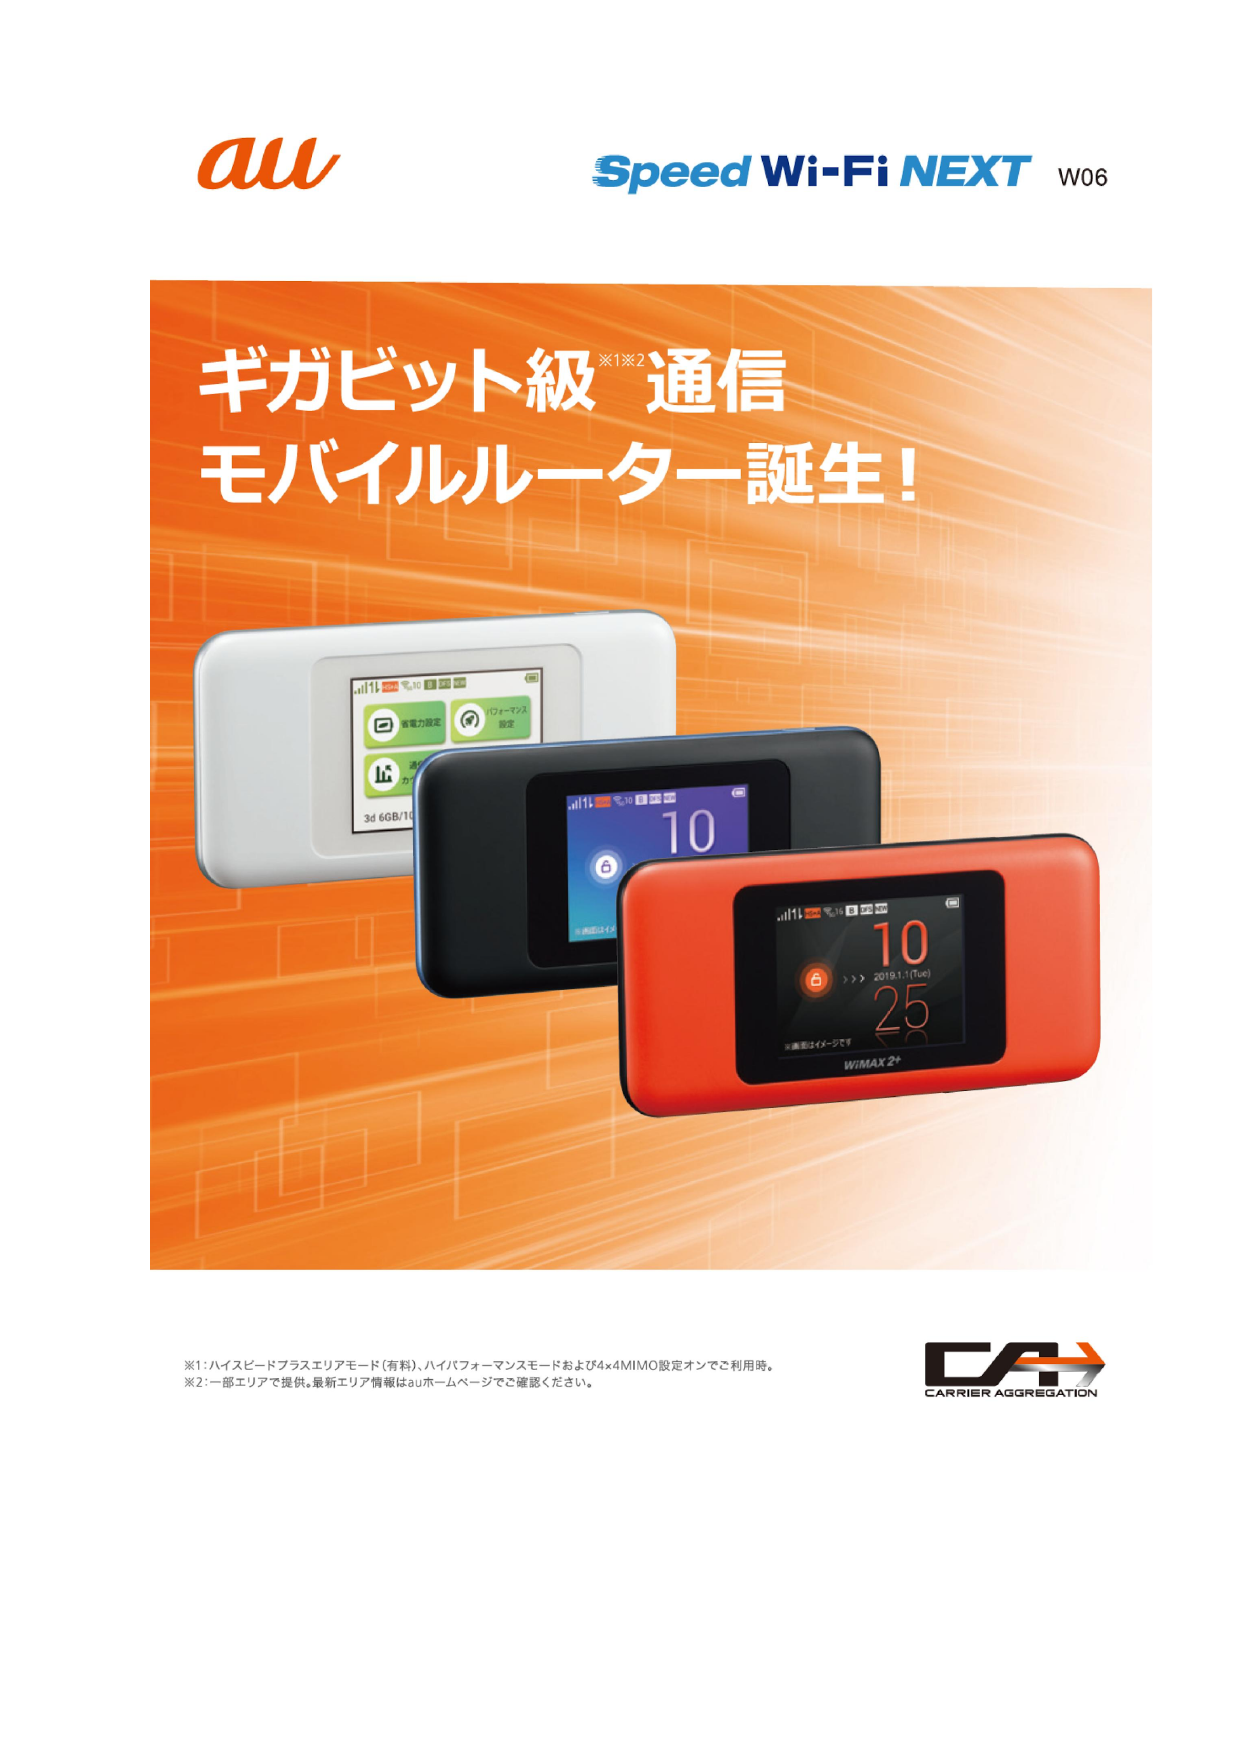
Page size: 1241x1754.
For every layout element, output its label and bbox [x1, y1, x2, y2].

picture [150, 88, 1153, 1506]
